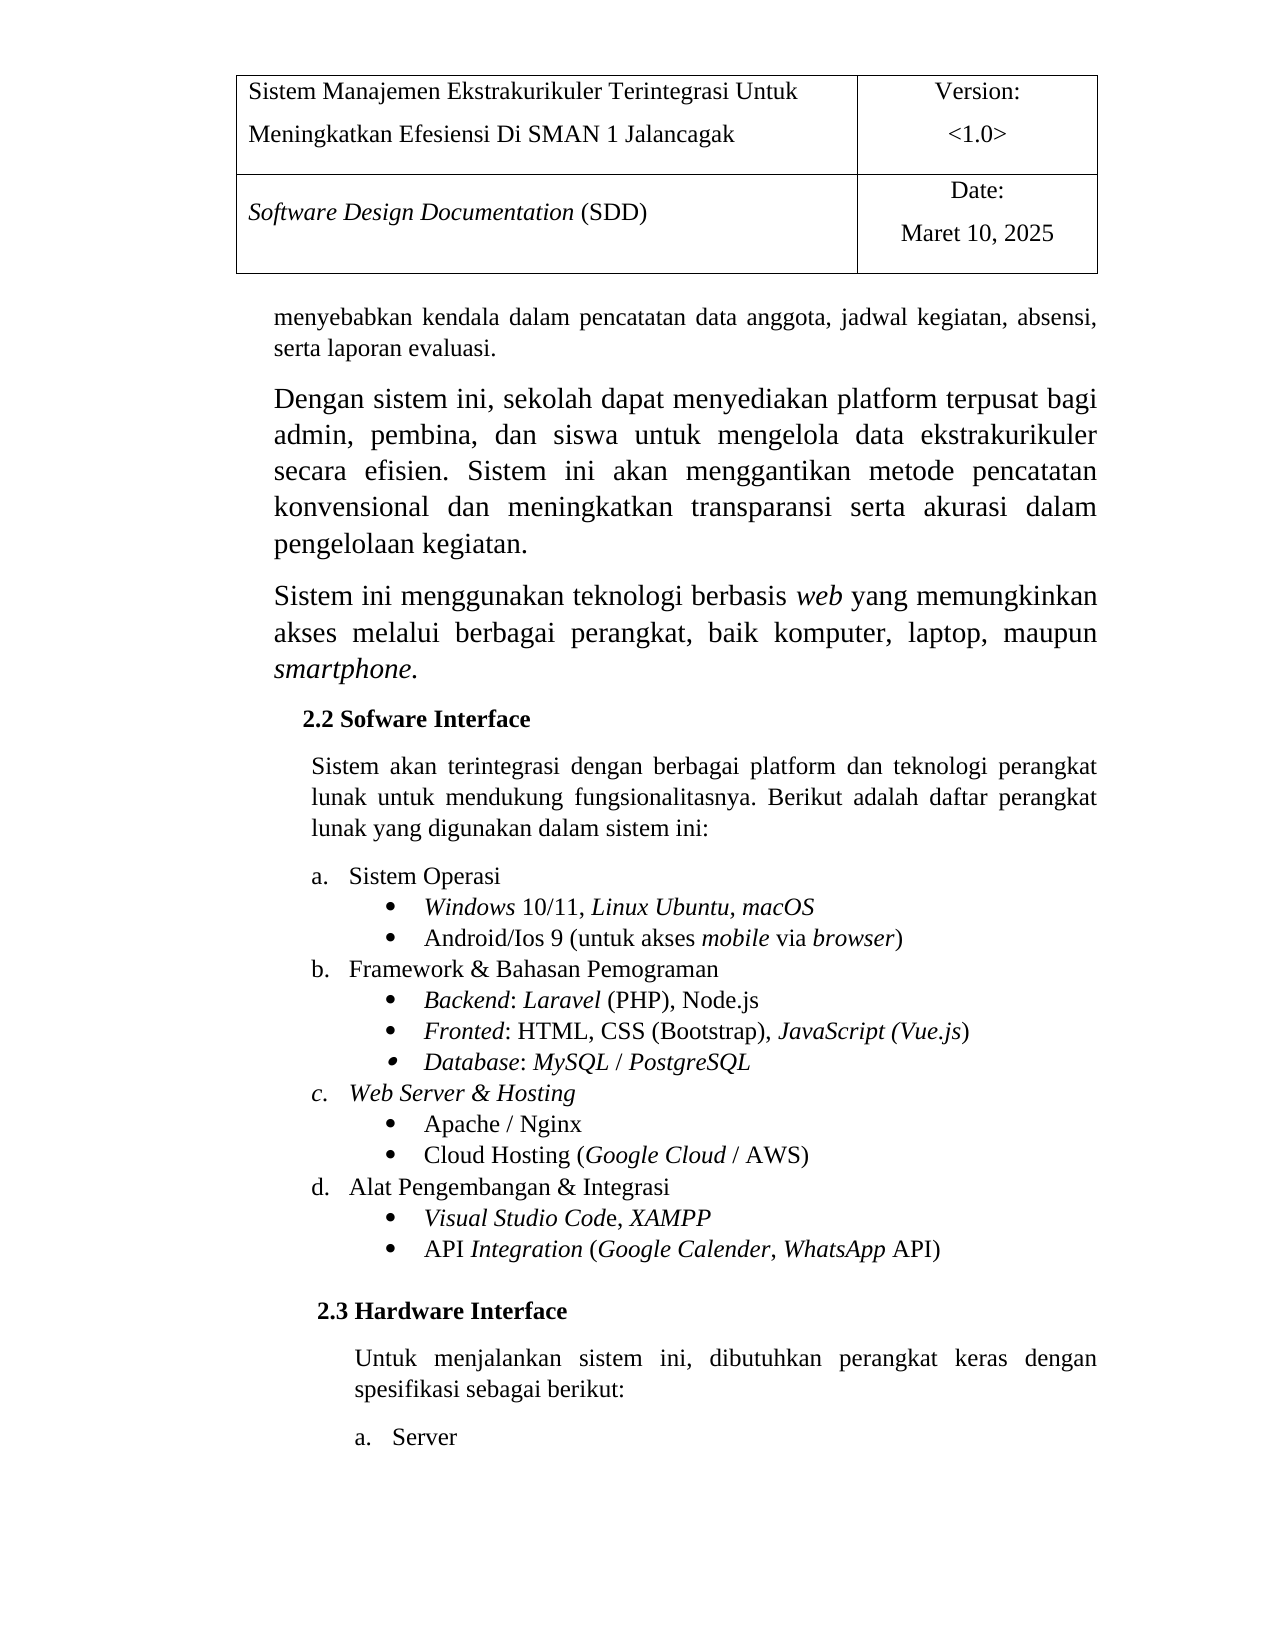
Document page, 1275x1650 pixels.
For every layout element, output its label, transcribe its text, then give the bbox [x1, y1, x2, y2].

list Web Server & Hosting [311, 1078, 1098, 1107]
text Sistem ini menggunakan teknologi berbasis web yang memungkinkan akses melalui berbagai perangkat, baik komputer, laptop, maupun smartphone. [274, 578, 1098, 684]
list Alat Pengembangan & Integrasi [311, 1172, 1098, 1200]
list Backend: Laravel (PHP), Node.js [386, 985, 1098, 1014]
list Sistem Operasi [311, 861, 1098, 890]
list Apache / Nginx [386, 1109, 1098, 1138]
text Untuk menjalankan sistem ini, dibutuhkan perangkat keras dengan spesifikasi sebagai berikut: [354, 1343, 1098, 1403]
list Database: MySQL / PostgreSQL [386, 1047, 1098, 1076]
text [274, 302, 1098, 362]
list Server [354, 1422, 1098, 1451]
list Sofware Interface [302, 704, 1098, 732]
list Windows 10/11, Linux Ubuntu, macOS [386, 892, 1098, 921]
list Cloud Hosting (Google Cloud / AWS) [386, 1141, 1098, 1169]
list Visual Studio Code, XAMPP [386, 1203, 1098, 1231]
list API Integration (Google Calender, WhatsApp API) [386, 1234, 1098, 1262]
list Framework & Bahasan Pemograman [311, 954, 1098, 983]
list Hardware Interface [317, 1296, 1098, 1324]
text Dengan sistem ini, sekolah dapat menyediakan platform terpusat bagi admin, pembina, dan siswa untuk mengelola data ekstrakurikuler secara efisien. Sistem ini akan menggantikan metode pencatatan konvensional dan meningkatkan transparansi serta akurasi dalam pengelolaan kegiatan. [274, 381, 1098, 559]
list Android/Ios 9 (untuk akses mobile via browser) [386, 923, 1098, 952]
text Sistem akan terintegrasi dengan berbagai platform dan teknologi perangkat lunak untuk mendukung fungsionalitasnya. Berikut adalah daftar perangkat lunak yang digunakan dalam sistem ini: [311, 751, 1098, 842]
list Fronted: HTML, CSS (Bootstrap), JavaScript (Vue.js) [386, 1016, 1098, 1045]
